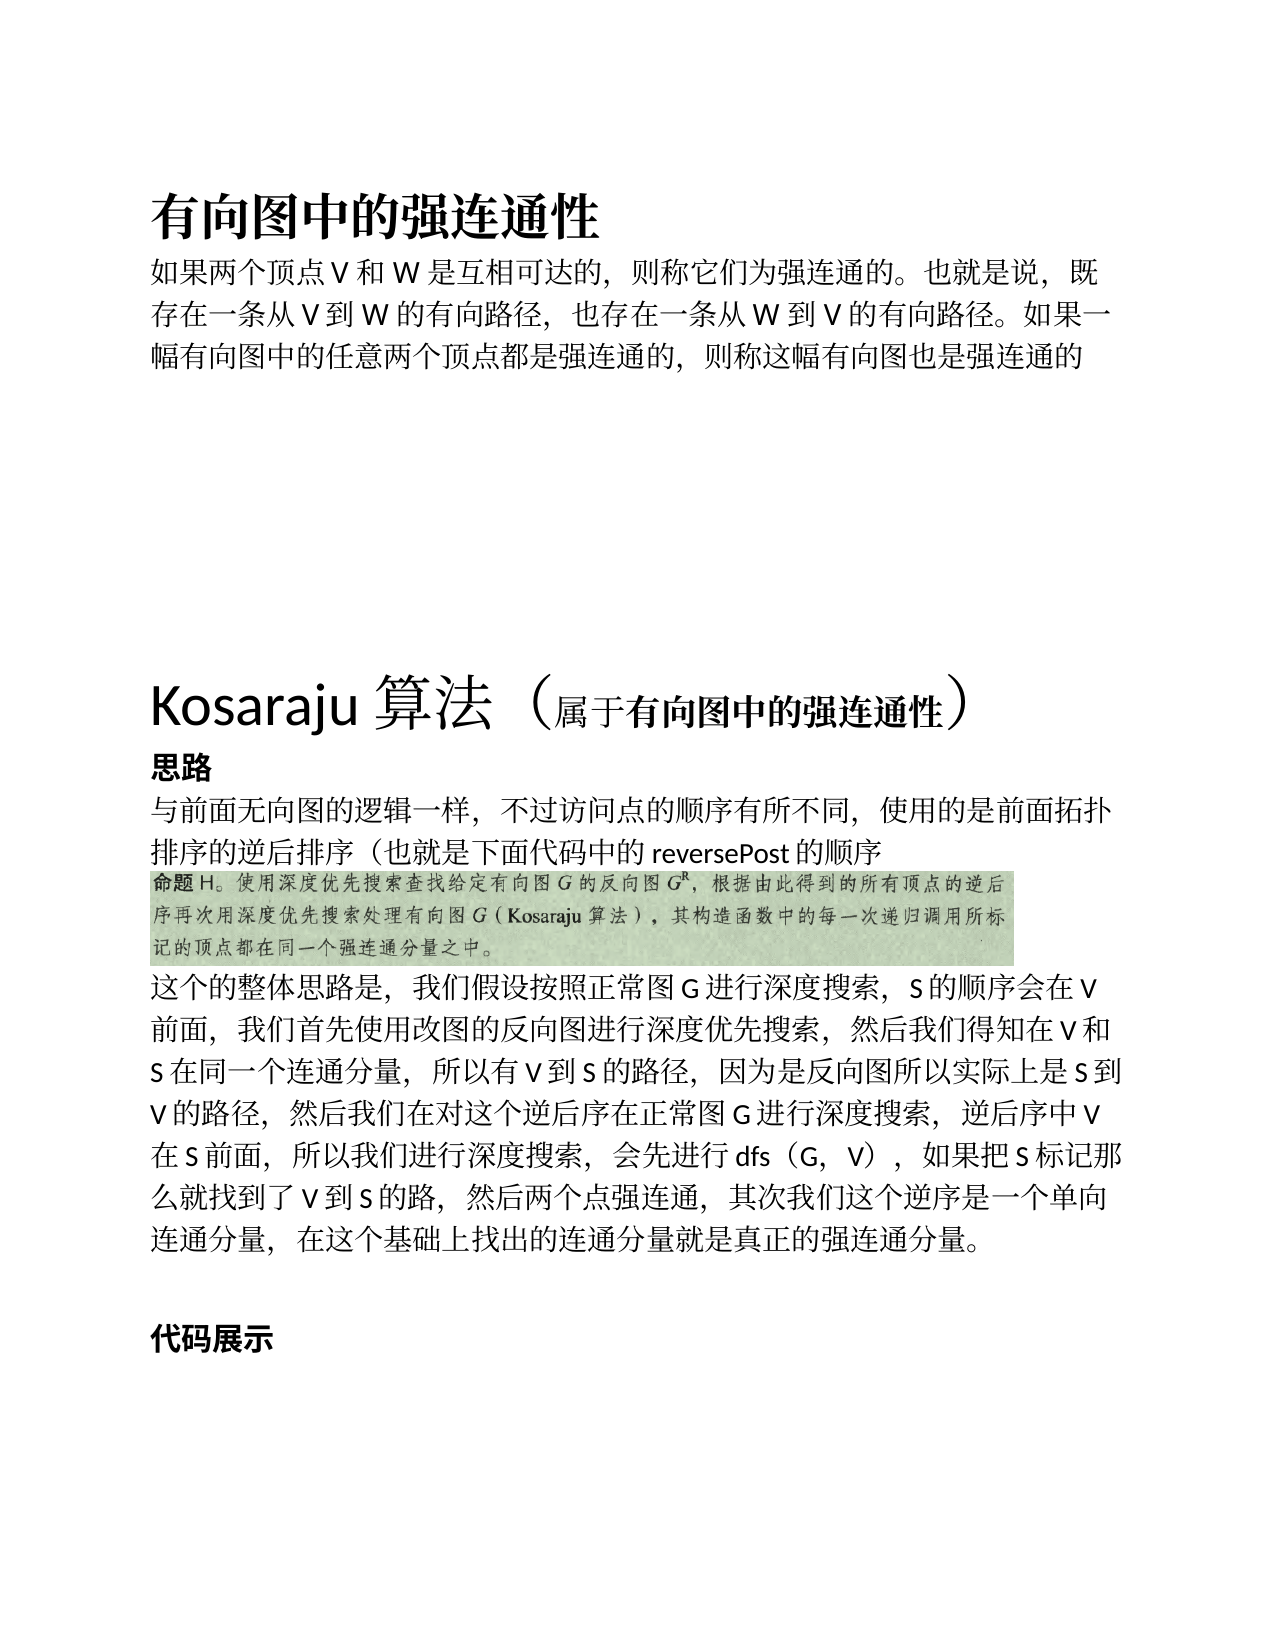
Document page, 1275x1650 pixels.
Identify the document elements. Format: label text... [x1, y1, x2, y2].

text 如果两个顶点V 和 W 是互相可达的，则称它们为强连通的。也就是说，既存在一条从V到 W 的有向路径，也存在一条从W 到 V 的有向路径。如果一幅有向图中的任意两个顶点都是强连通的，则称这幅有向图也是强连通的 [150, 250, 1125, 376]
text 这个的整体思路是，我们假设按照正常图G进行深度搜索，S的顺序会在V前面，我们首先使用改图的反向图进行深度优先搜索，然后我们得知在V和S在同一个连通分量，所以有V到S的路径，因为是反向图所以实际上是S到V的路径，然后我们在对这个逆后序在正常图G进行深度搜索，逆后序中V在S前面，所以我们进行深度搜索，会先进行dfs（G，V），如果把S标记那么就找到了V到S的路，然后两个点强连通，其次我们这个逆序是一个单向连通分量，在这个基础上找出的连通分量就是真正的强连通分量。 [150, 965, 1125, 1258]
text 与前面无向图的逻辑一样，不过访问点的顺序有所不同，使用的是前面拓扑排序的逆后排序（也就是下面代码中的reversePost的顺序 [150, 788, 1125, 872]
text Kosaraju 算法（属于有向图中的强连通性） [150, 656, 1125, 743]
picture [150, 871, 1014, 966]
